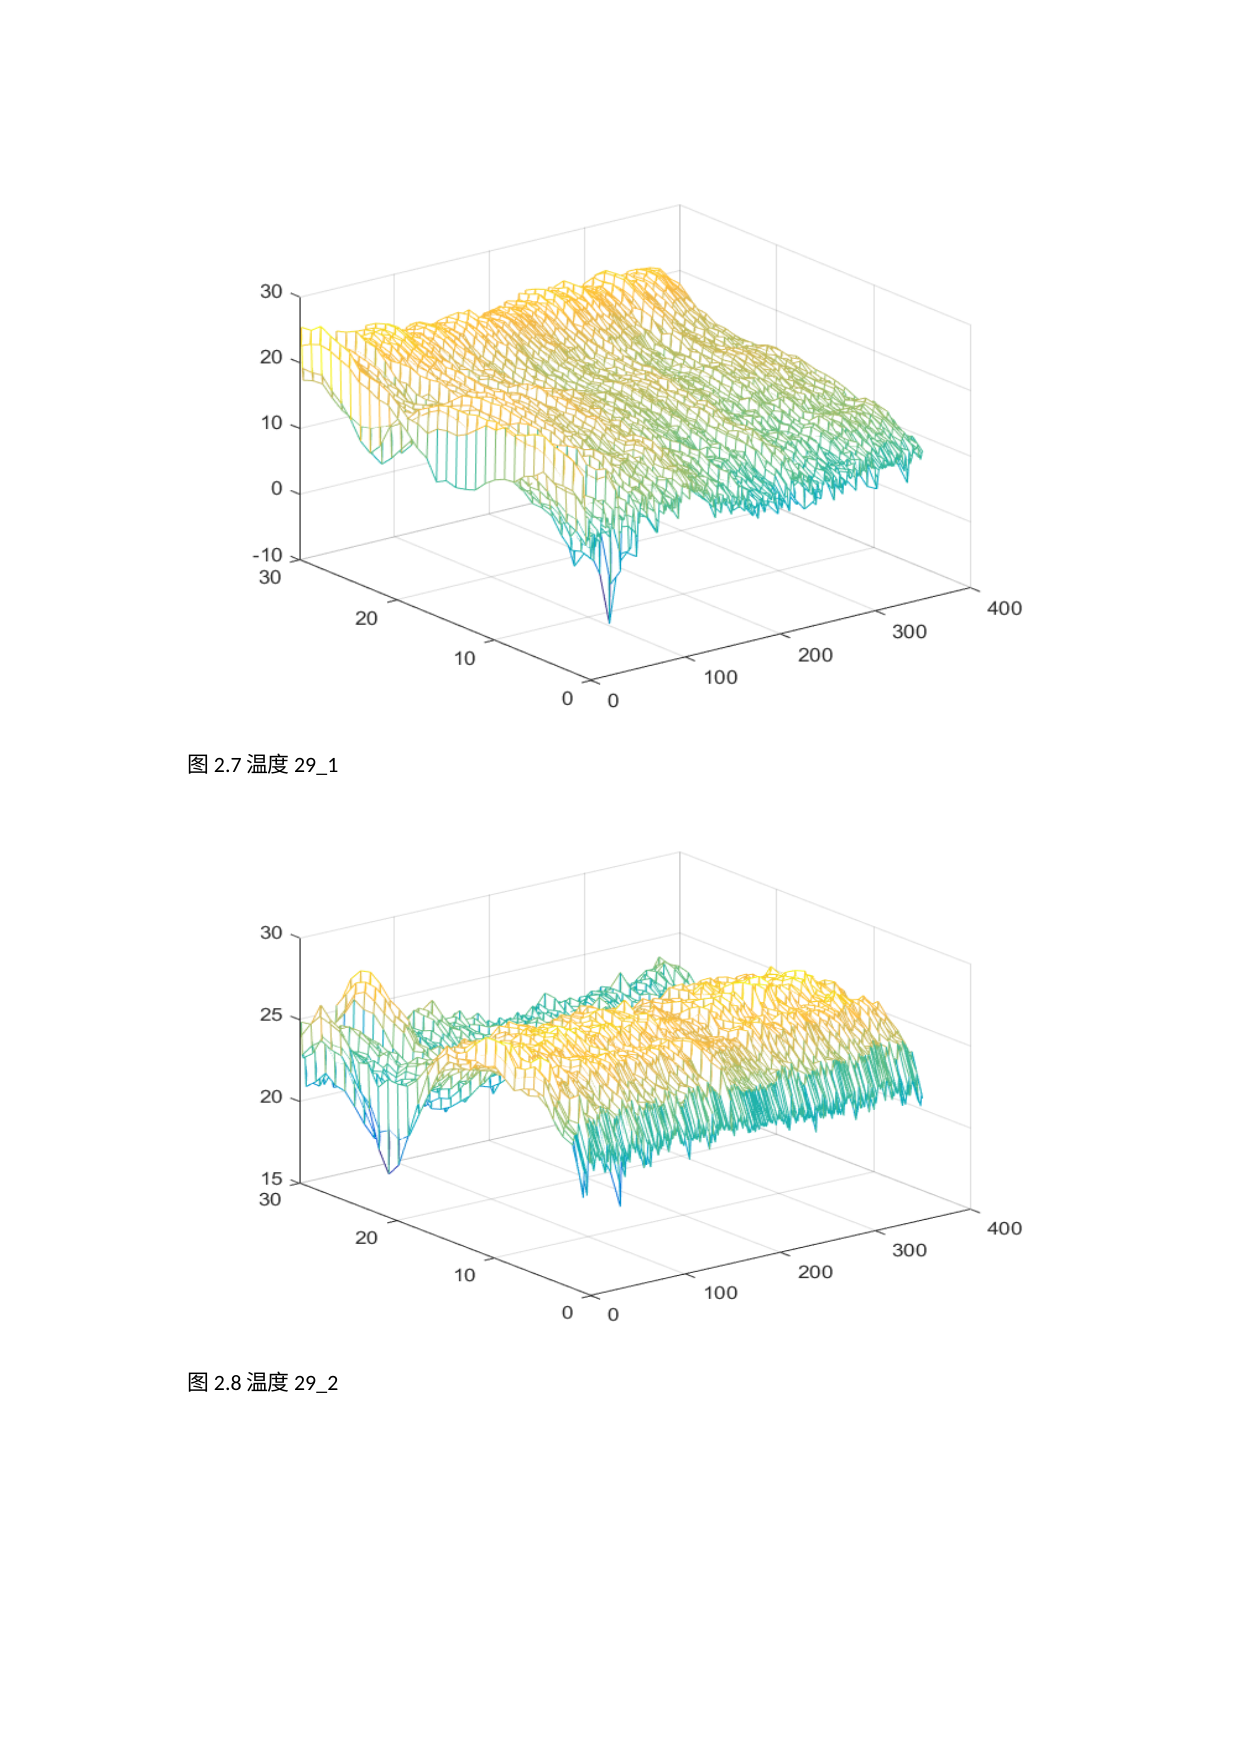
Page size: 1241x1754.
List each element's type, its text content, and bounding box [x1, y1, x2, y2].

list 图2.8温度29_2 [187, 1364, 1053, 1397]
picture [187, 162, 1053, 745]
list 图2.7温度29_1 [187, 747, 1053, 779]
picture [187, 812, 1053, 1356]
